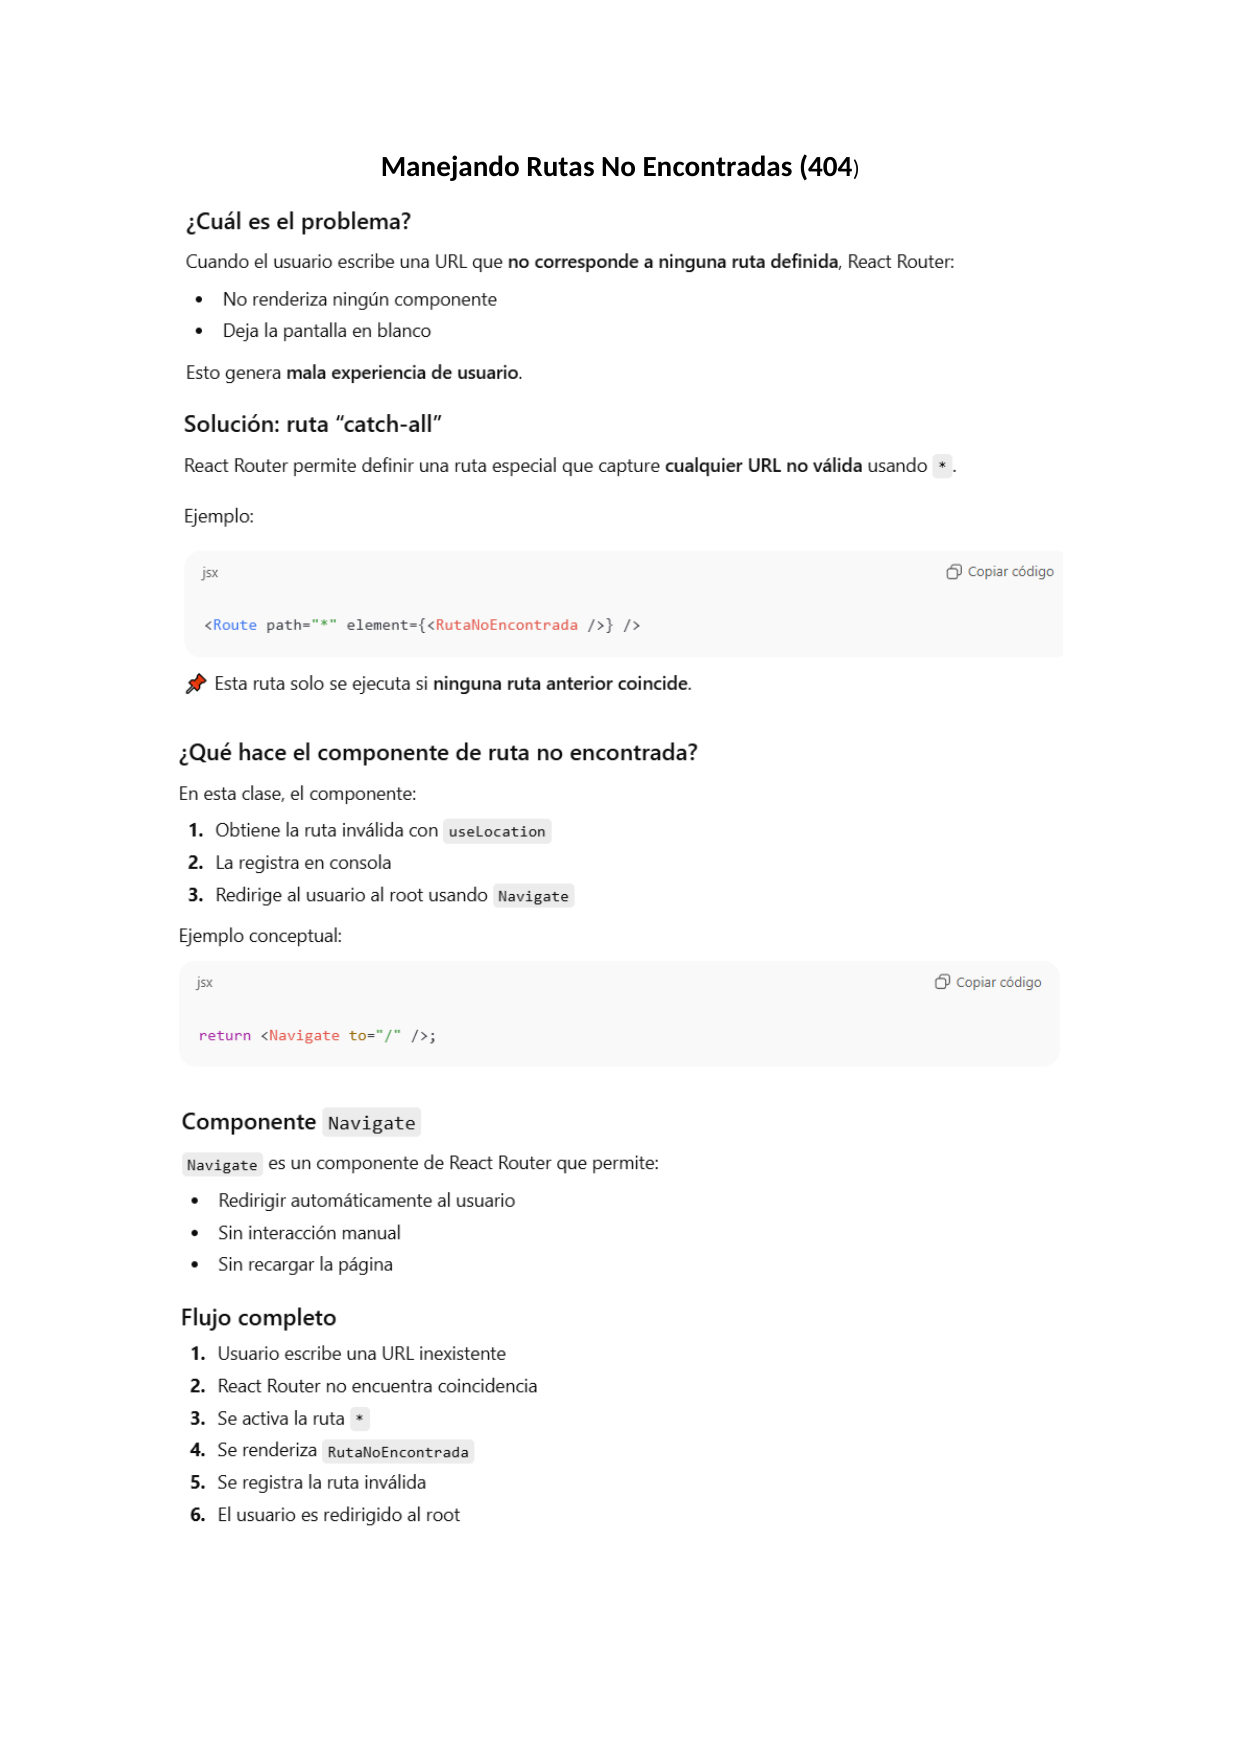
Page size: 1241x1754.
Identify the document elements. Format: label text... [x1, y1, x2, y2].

text Manejando Rutas No Encontradas (404) [177, 148, 1063, 183]
picture [177, 731, 1063, 1080]
picture [177, 1098, 1063, 1278]
picture [177, 1296, 1063, 1540]
picture [177, 406, 1063, 713]
picture [177, 202, 1063, 388]
